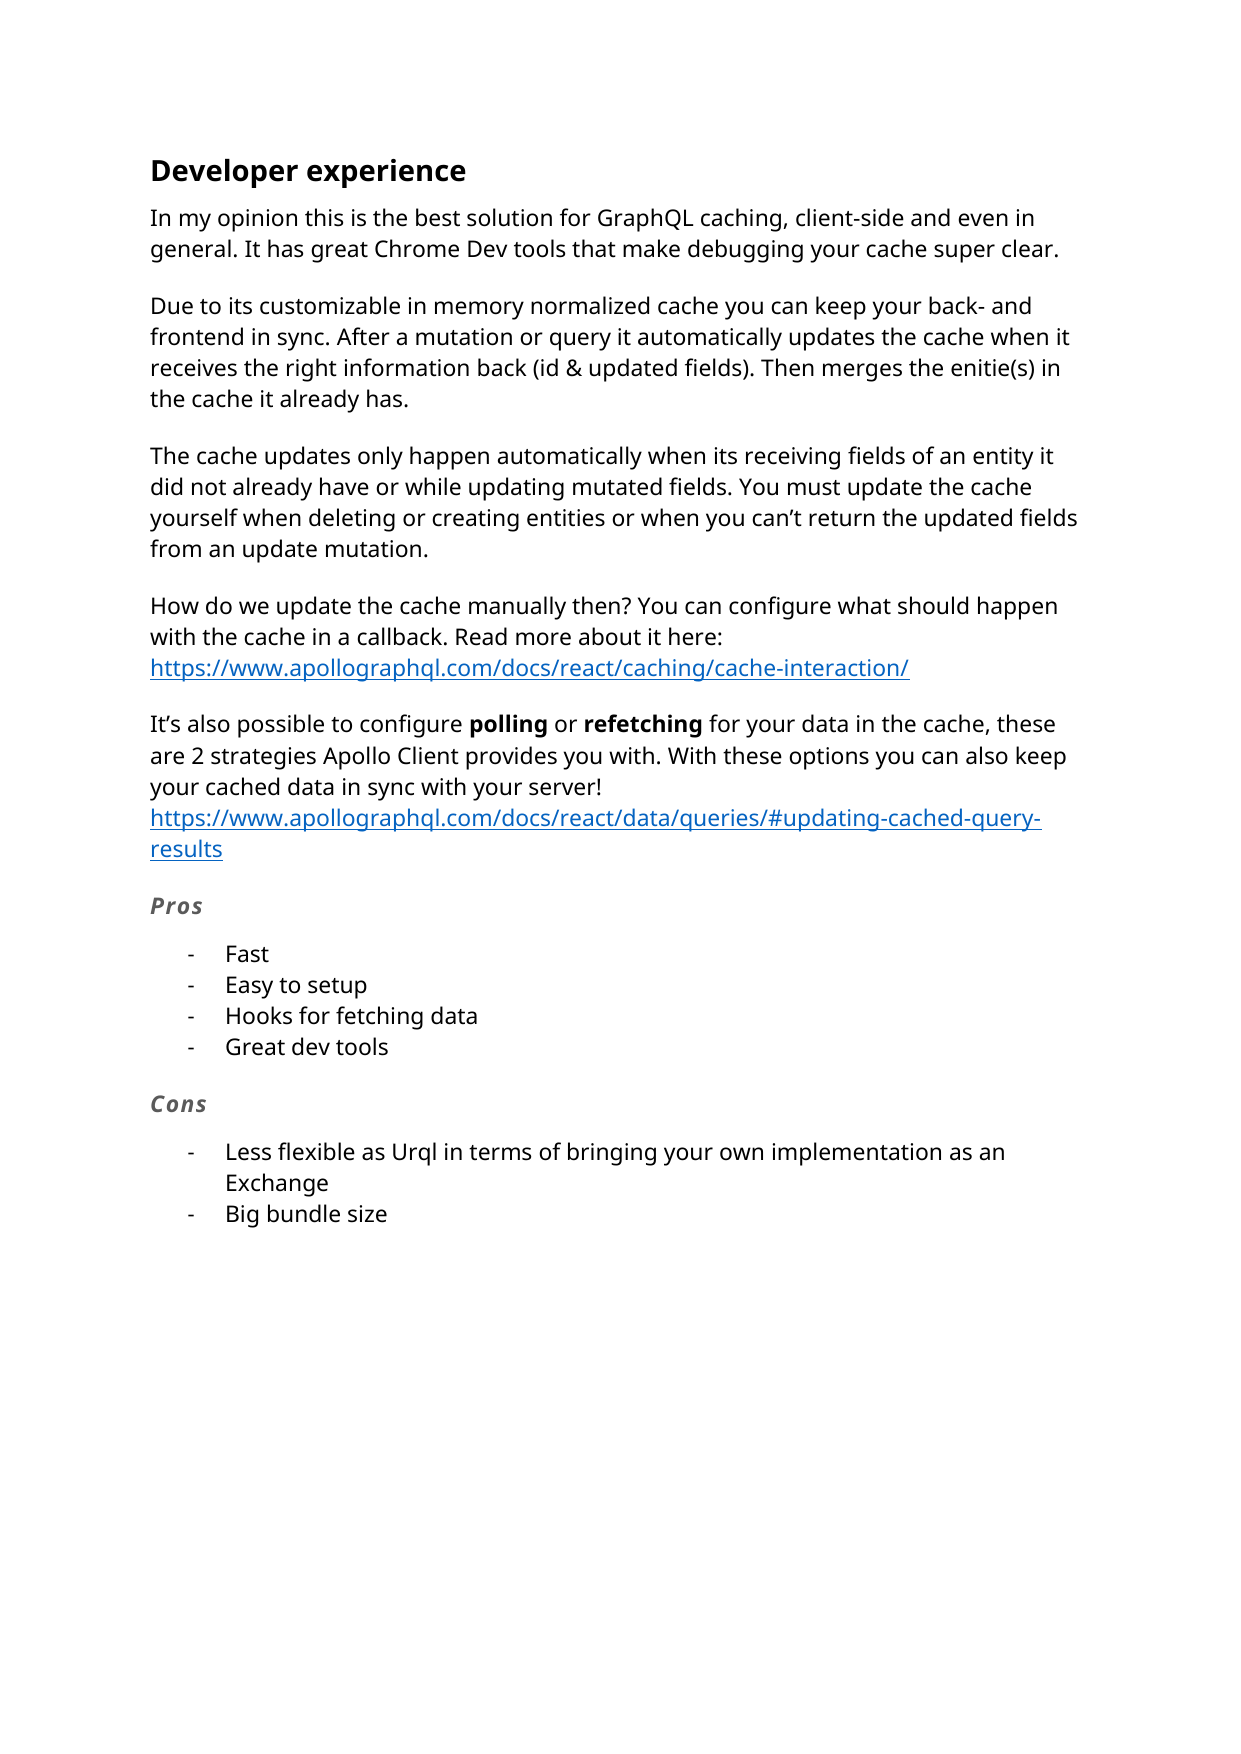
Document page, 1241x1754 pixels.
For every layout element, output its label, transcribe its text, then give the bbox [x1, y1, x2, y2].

list Great dev tools [187, 1031, 1090, 1063]
list Hooks for fetching data [187, 1000, 1090, 1031]
text Due to its customizable in memory normalized cache you can keep your back- and frontend in sync. After a mutation or query it automatically updates the cache when it receives the right information back (id & updated fields). Then merges the enitie(s) in the cache it already has. [150, 290, 1090, 415]
list Easy to setup [187, 969, 1090, 1000]
list Big bundle size [187, 1198, 1090, 1229]
list Less flexible as Urql in terms of bringing your own implementation as an Exchange [187, 1136, 1090, 1198]
list Fast [187, 938, 1090, 969]
text The cache updates only happen automatically when its receiving fields of an entity it did not already have or while updating mutated fields. You must update the cache yourself when deleting or creating entities or when you can’t return the updated fields from an update mutation. [150, 440, 1090, 565]
text It’s also possible to configure polling or refetching for your data in the cache, these are 2 strategies Apollo Client provides you with. With these options you can also keep your cached data in sync with your server! https://www.apollographql.com/docs/react/data/queries/#updating-cached-query-results [150, 708, 1090, 865]
subtitle Cons [150, 1088, 1090, 1119]
subtitle Pros [150, 890, 1090, 921]
subtitle Developer experience [150, 150, 1090, 190]
text How do we update the cache manually then? You can configure what should happen with the cache in a callback. Read more about it here: https://www.apollographql.com/docs/react/caching/cache-interaction/ [150, 590, 1090, 683]
text In my opinion this is the best solution for GraphQL caching, client-side and even in general. It has great Chrome Dev tools that make debugging your cache super clear. [150, 202, 1090, 265]
